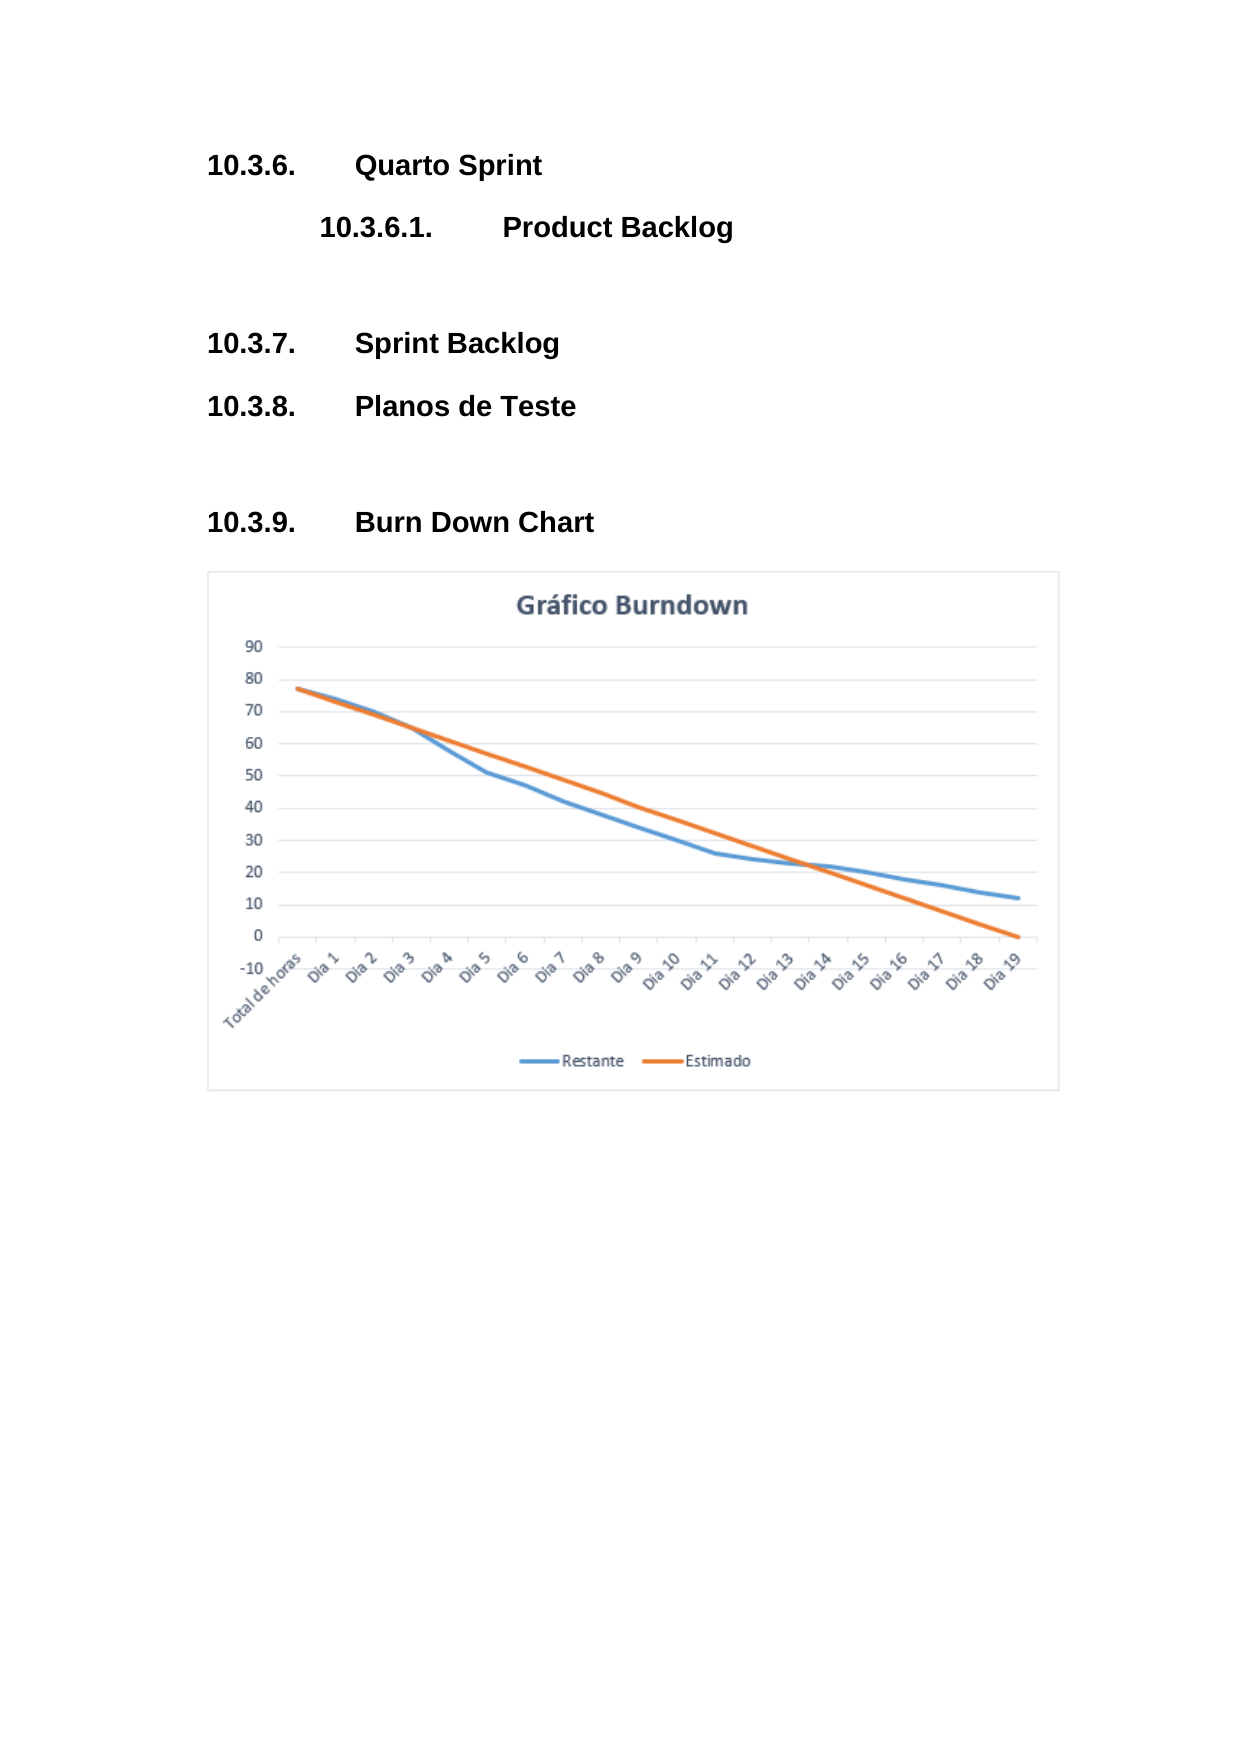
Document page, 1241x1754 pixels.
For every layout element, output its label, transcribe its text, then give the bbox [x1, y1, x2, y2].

subtitle Quarto Sprint [207, 148, 1063, 181]
subtitle Planos de Teste [207, 389, 1063, 423]
picture [206, 567, 1063, 1097]
subtitle Product Backlog [319, 210, 1063, 244]
subtitle Sprint Backlog [207, 326, 1063, 360]
subtitle Burn Down Chart [207, 505, 1063, 538]
